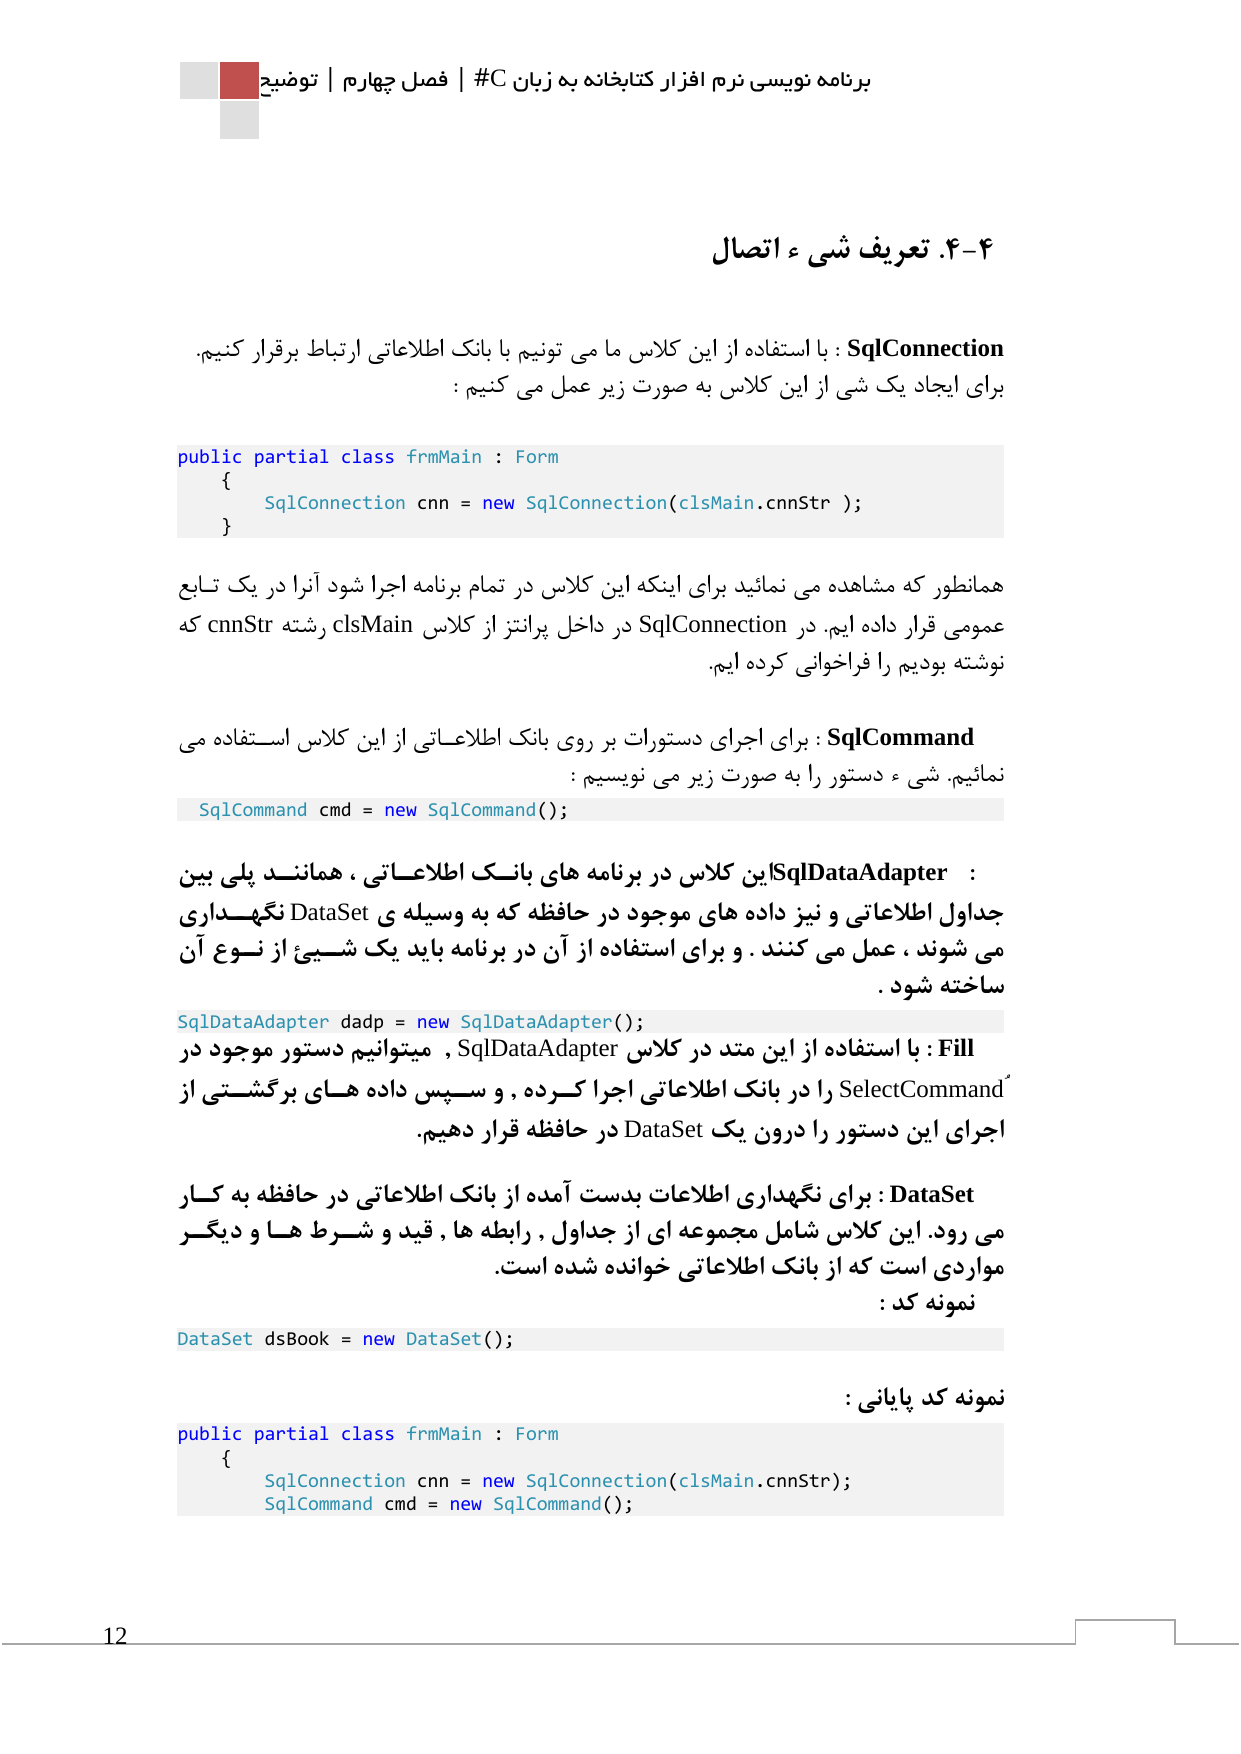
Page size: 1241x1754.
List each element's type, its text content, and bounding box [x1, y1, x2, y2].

text : SqlDataAdapterاین کلاس در برنامه های بانک اطلاعاتی ، همانند پلی بین جداول اطلاعاتی و نیز داده های موجود در حافظه که به وسیله ی DataSet نگهداری می شوند ، عمل می کنند . و برای استفاده از آن در برنامه باید یک شیئ از نوع آن ساخته شود . [177, 857, 1004, 1003]
text همانطور که مشاهده می نمائید برای اینکه این کلاس در تمام برنامه اجرا شود آنرا در یک تابع عمومی قرار داده ایم. در SqlConnection در داخل پرانتز از کلاس clsMain رشته cnnStr که نوشته بودیم را فراخوانی کرده ایم. [177, 573, 1004, 679]
text تعریف شی ء اتصال [177, 236, 960, 270]
text SqlConnection cnn = new SqlConnection(clsMain.cnnStr); [177, 1469, 1004, 1492]
text نمونه کد : [177, 1292, 1004, 1321]
text SqlConnection cnn = new SqlConnection(clsMain.cnnStr ); [177, 491, 1004, 514]
text SqlCommand cmd = new SqlCommand(); [177, 1492, 1004, 1516]
text SqlDataAdapter dadp = new SqlDataAdapter(); [177, 1010, 1004, 1033]
text نمونه کد پایانی : [177, 1387, 1004, 1416]
text SqlConnection : با استفاده از این کلاس ما می تونیم با بانک اطلاعاتی ارتباط برقرار کنیم. برای ایجاد یک شی از این کلاس به صورت زیر عمل می کنیم : [177, 333, 1004, 402]
text public partial class frmMain : Form [177, 445, 1004, 468]
text SqlCommand cmd = new SqlCommand(); [177, 798, 1004, 821]
text DataSet : برای نگهداری اطلاعات بدست آمده از بانک اطلاعاتی در حافظه به کار می رود. این کلاس شامل مجموعه ای از جداول , رابطه ها , قید و شرط ها و دیگر مواردی است که از بانک اطلاعاتی خوانده شده است. [177, 1179, 1004, 1284]
text Fill : با استفاده از این متد در کلاس SqlDataAdapter , میتوانیم دستور موجود در ُSelectCommand را در بانک اطلاعاتی اجرا کرده , و سپس داده های برگشتی از اجرای این دستور را درون یک DataSet در حافظه قرار دهیم. [177, 1033, 1004, 1148]
text SqlCommand : برای اجرای دستورات بر روی بانک اطلاعاتی از این کلاس استفاده می نمائیم. شی ء دستور را به صورت زیر می نویسیم : [177, 722, 1004, 791]
text { [177, 468, 1004, 491]
text DataSet dsBook = new DataSet(); [177, 1328, 1004, 1351]
text { [177, 1446, 1004, 1469]
text } [177, 514, 1004, 538]
text public partial class frmMain : Form [177, 1423, 1004, 1446]
